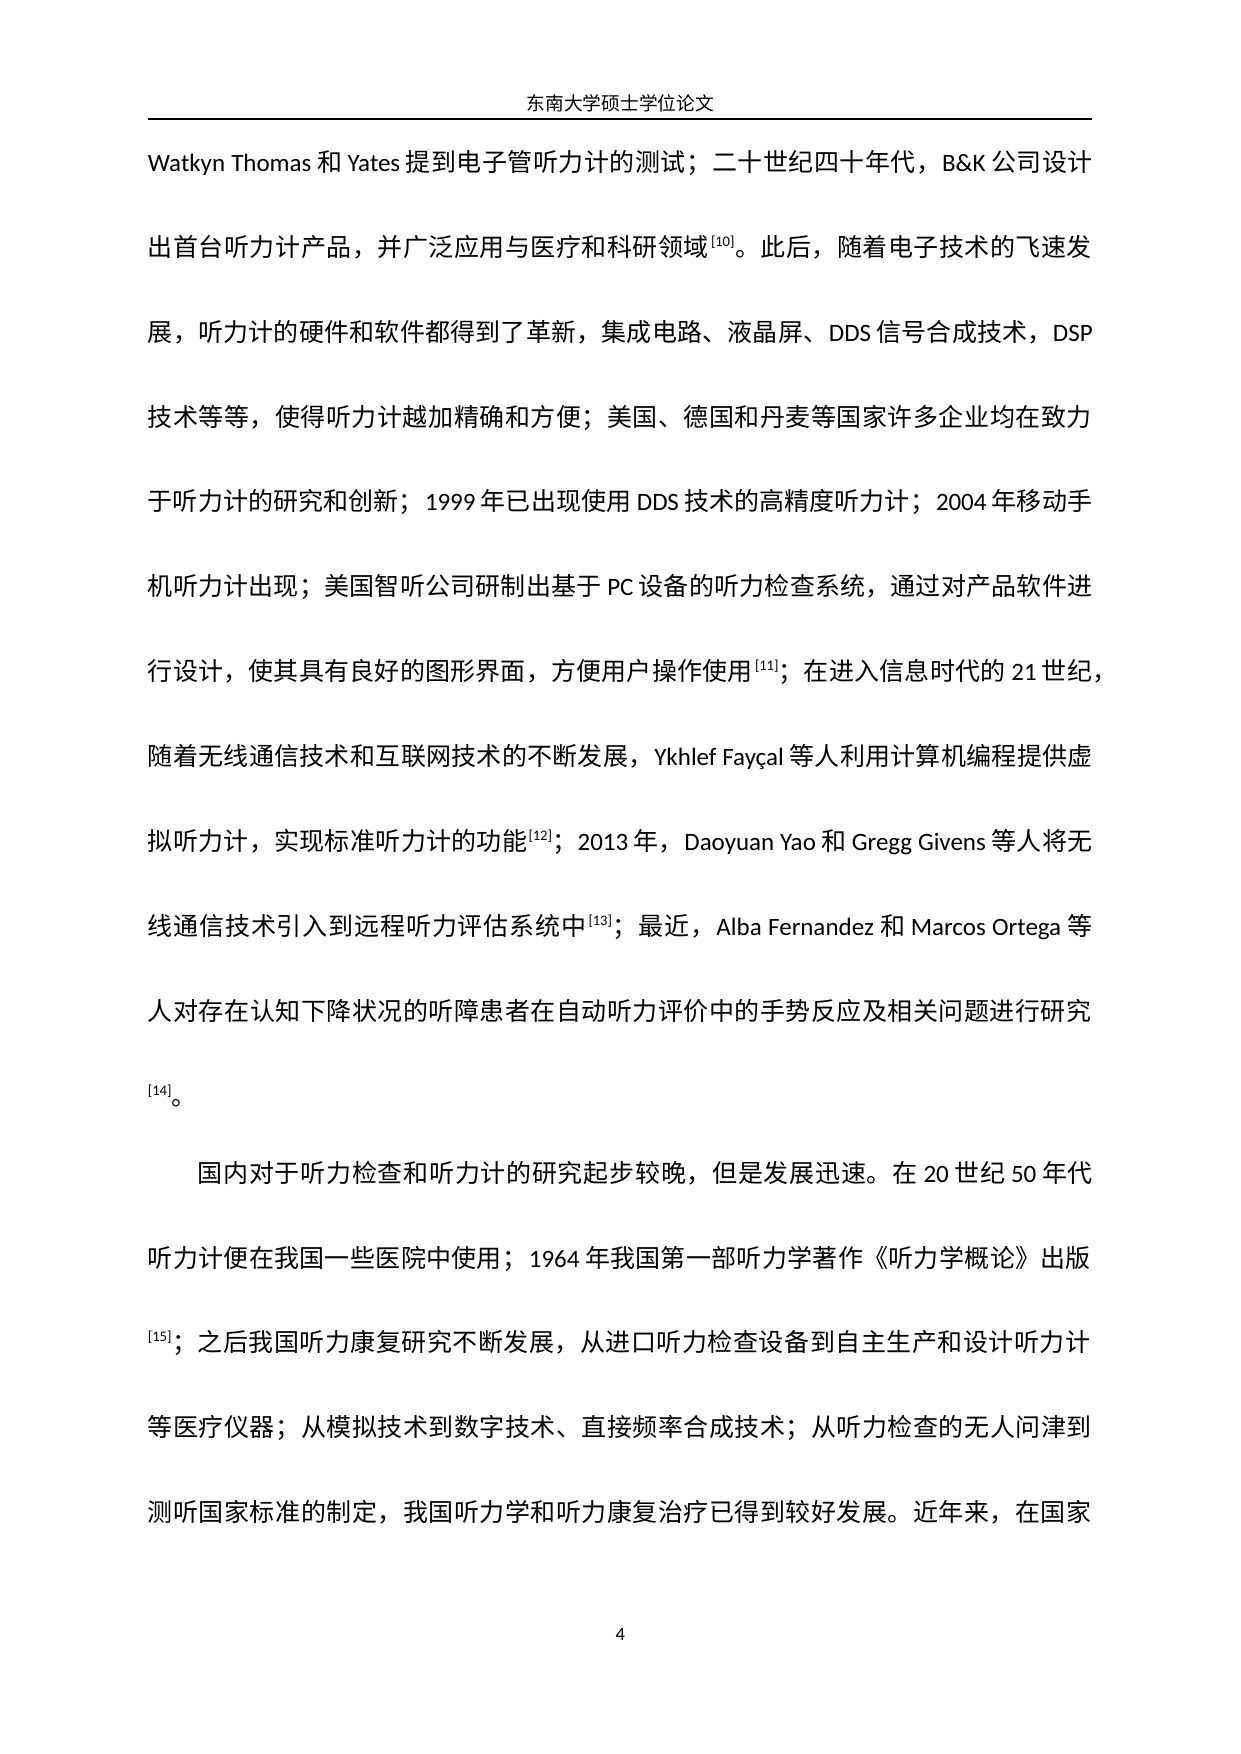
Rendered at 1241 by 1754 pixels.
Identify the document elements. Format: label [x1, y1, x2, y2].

text [148, 1137, 1092, 1545]
text [148, 126, 1092, 1128]
